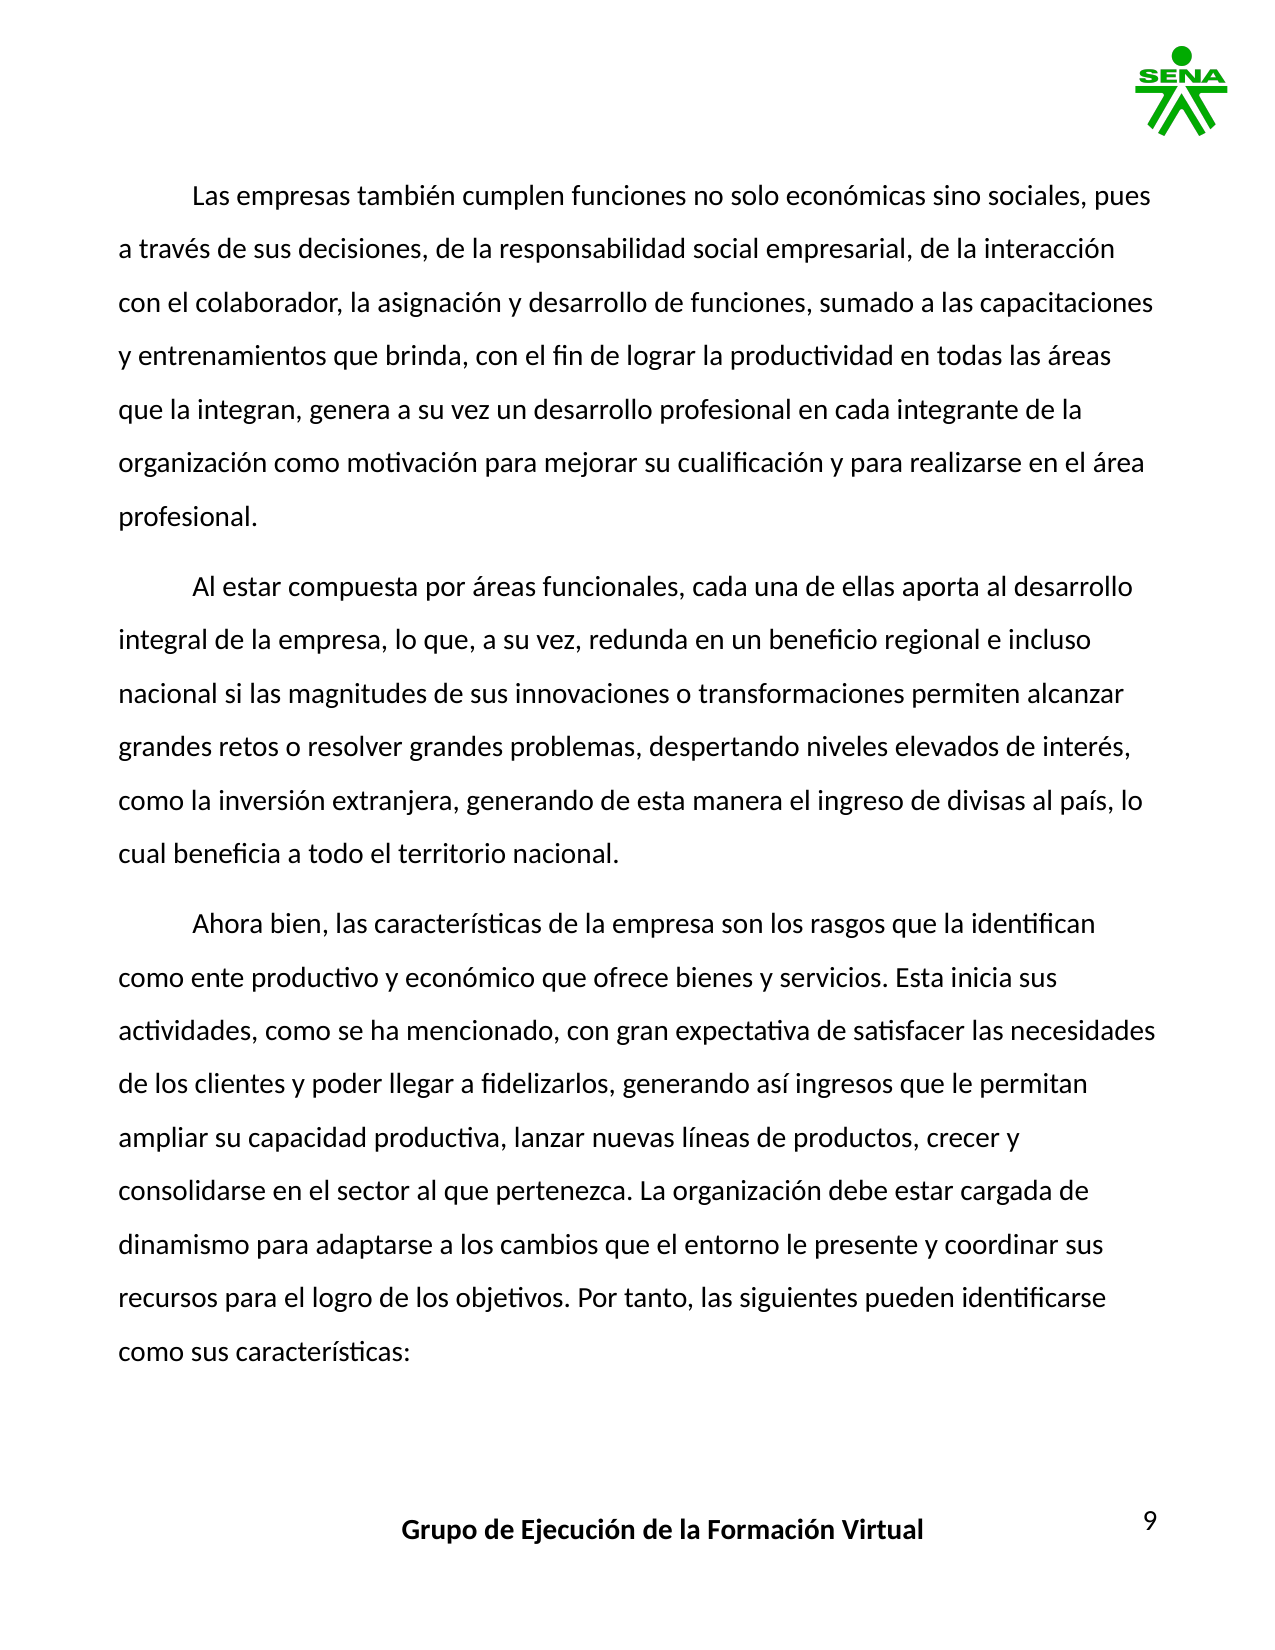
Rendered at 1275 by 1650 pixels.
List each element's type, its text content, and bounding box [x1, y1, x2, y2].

text Al estar compuesta por áreas funcionales, cada una de ellas aporta al desarrollo integral de la empresa, lo que, a su vez, redunda en un beneficio regional e incluso nacional si las magnitudes de sus innovaciones o transformaciones permiten alcanzar grandes retos o resolver grandes problemas, despertando niveles elevados de interés, como la inversión extranjera, generando de esta manera el ingreso de divisas al país, lo cual beneficia a todo el territorio nacional. [118, 568, 1157, 871]
picture [1135, 46, 1228, 136]
text Ahora bien, las características de la empresa son los rasgos que la identifican como ente productivo y económico que ofrece bienes y servicios. Esta inicia sus actividades, como se ha mencionado, con gran expectativa de satisfacer las necesidades de los clientes y poder llegar a fidelizarlos, generando así ingresos que le permitan ampliar su capacidad productiva, lanzar nuevas líneas de productos, crecer y consolidarse en el sector al que pertenezca. La organización debe estar cargada de dinamismo para adaptarse a los cambios que el entorno le presente y coordinar sus recursos para el logro de los objetivos. Por tanto, las siguientes pueden identificarse como sus características: [118, 905, 1157, 1368]
text Las empresas también cumplen funciones no solo económicas sino sociales, pues a través de sus decisiones, de la responsabilidad social empresarial, de la interacción con el colaborador, la asignación y desarrollo de funciones, sumado a las capacitaciones y entrenamientos que brinda, con el fin de lograr la productividad en todas las áreas que la integran, genera a su vez un desarrollo profesional en cada integrante de la organización como motivación para mejorar su cualificación y para realizarse en el área profesional. [118, 177, 1157, 533]
